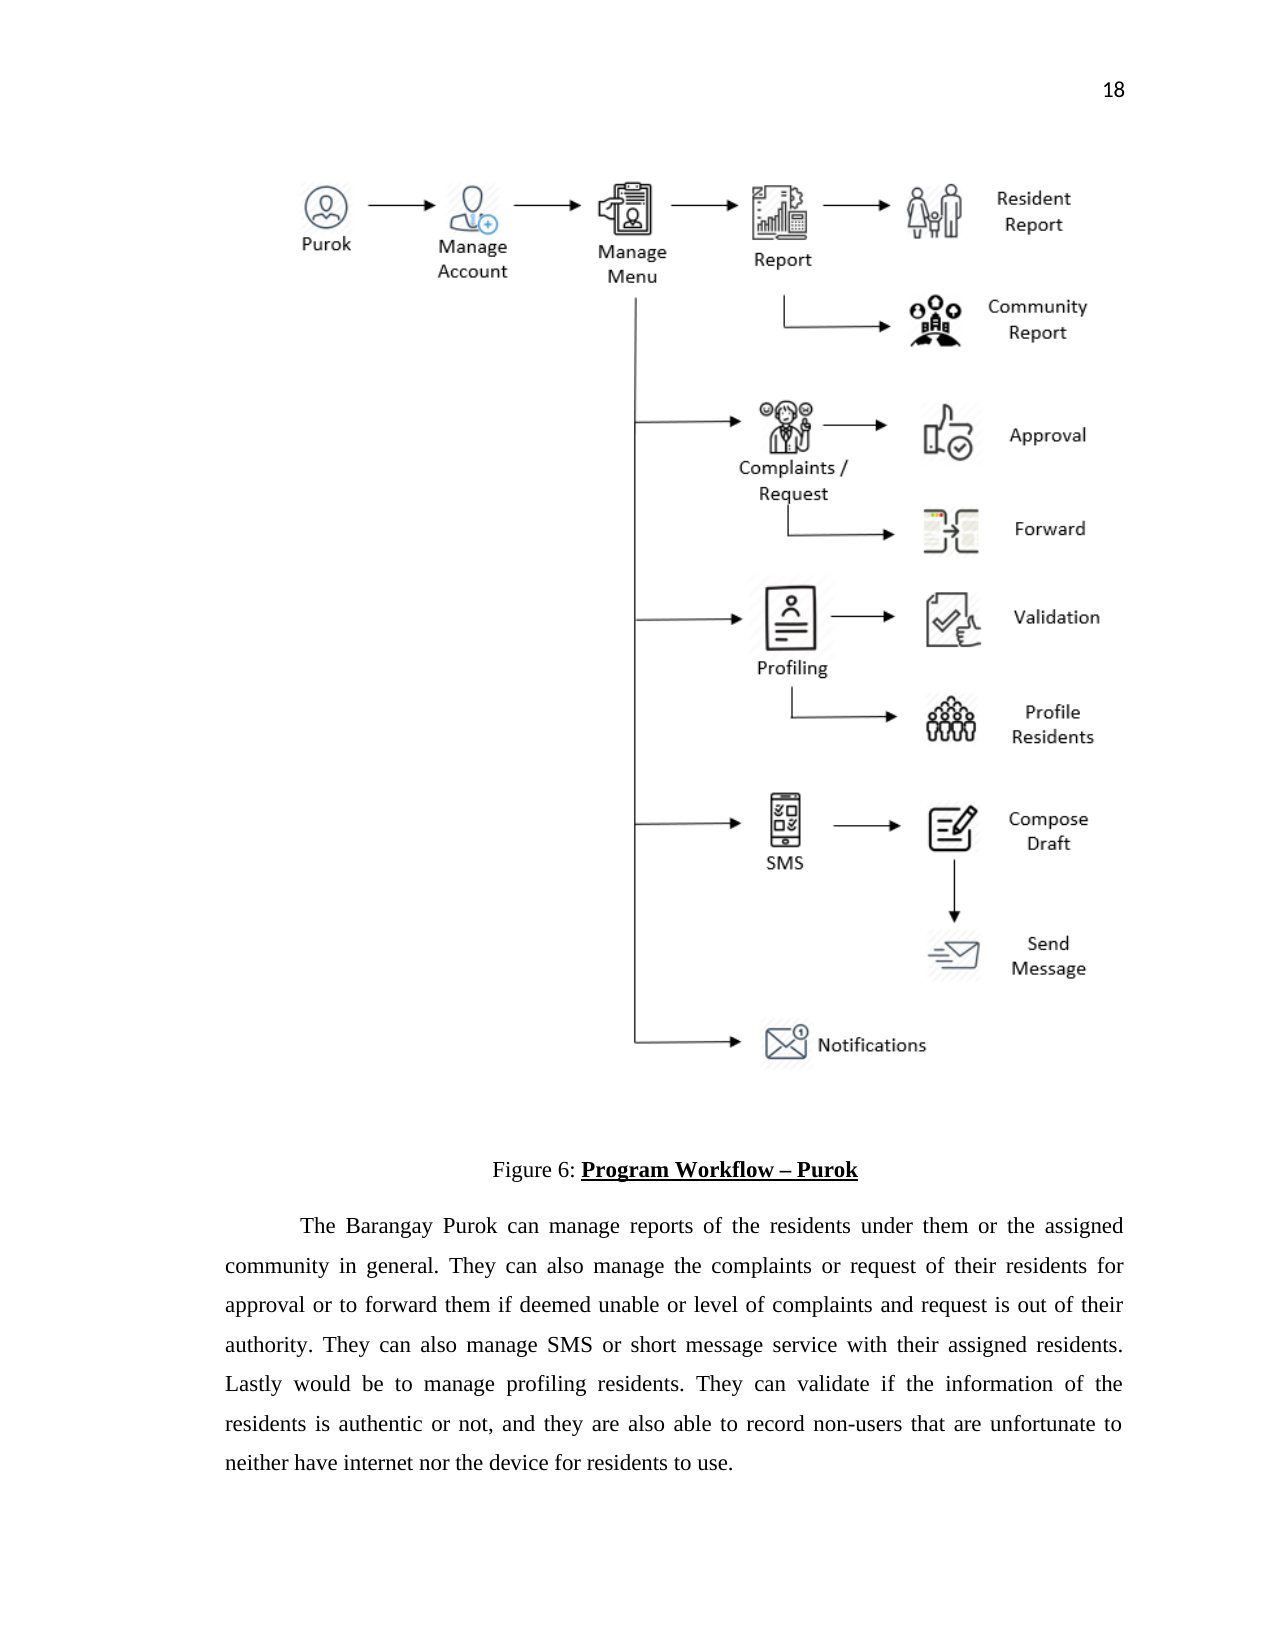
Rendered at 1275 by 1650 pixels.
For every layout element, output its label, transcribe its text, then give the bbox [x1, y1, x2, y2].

text The Barangay Purok can manage reports of the residents under them or the assigned community in general. They can also manage the complaints or request of their residents for approval or to forward them if deemed unable or level of complaints and request is out of their authority. They can also manage SMS or short message service with their assigned residents. Lastly would be to manage profiling residents. They can validate if the information of the residents is authentic or not, and they are also able to record non-users that are unfortunate to neither have internet nor the device for residents to use. [225, 1213, 1125, 1476]
text Figure 6: Program Workflow – Purok [225, 1156, 1125, 1183]
picture [225, 150, 1154, 1088]
